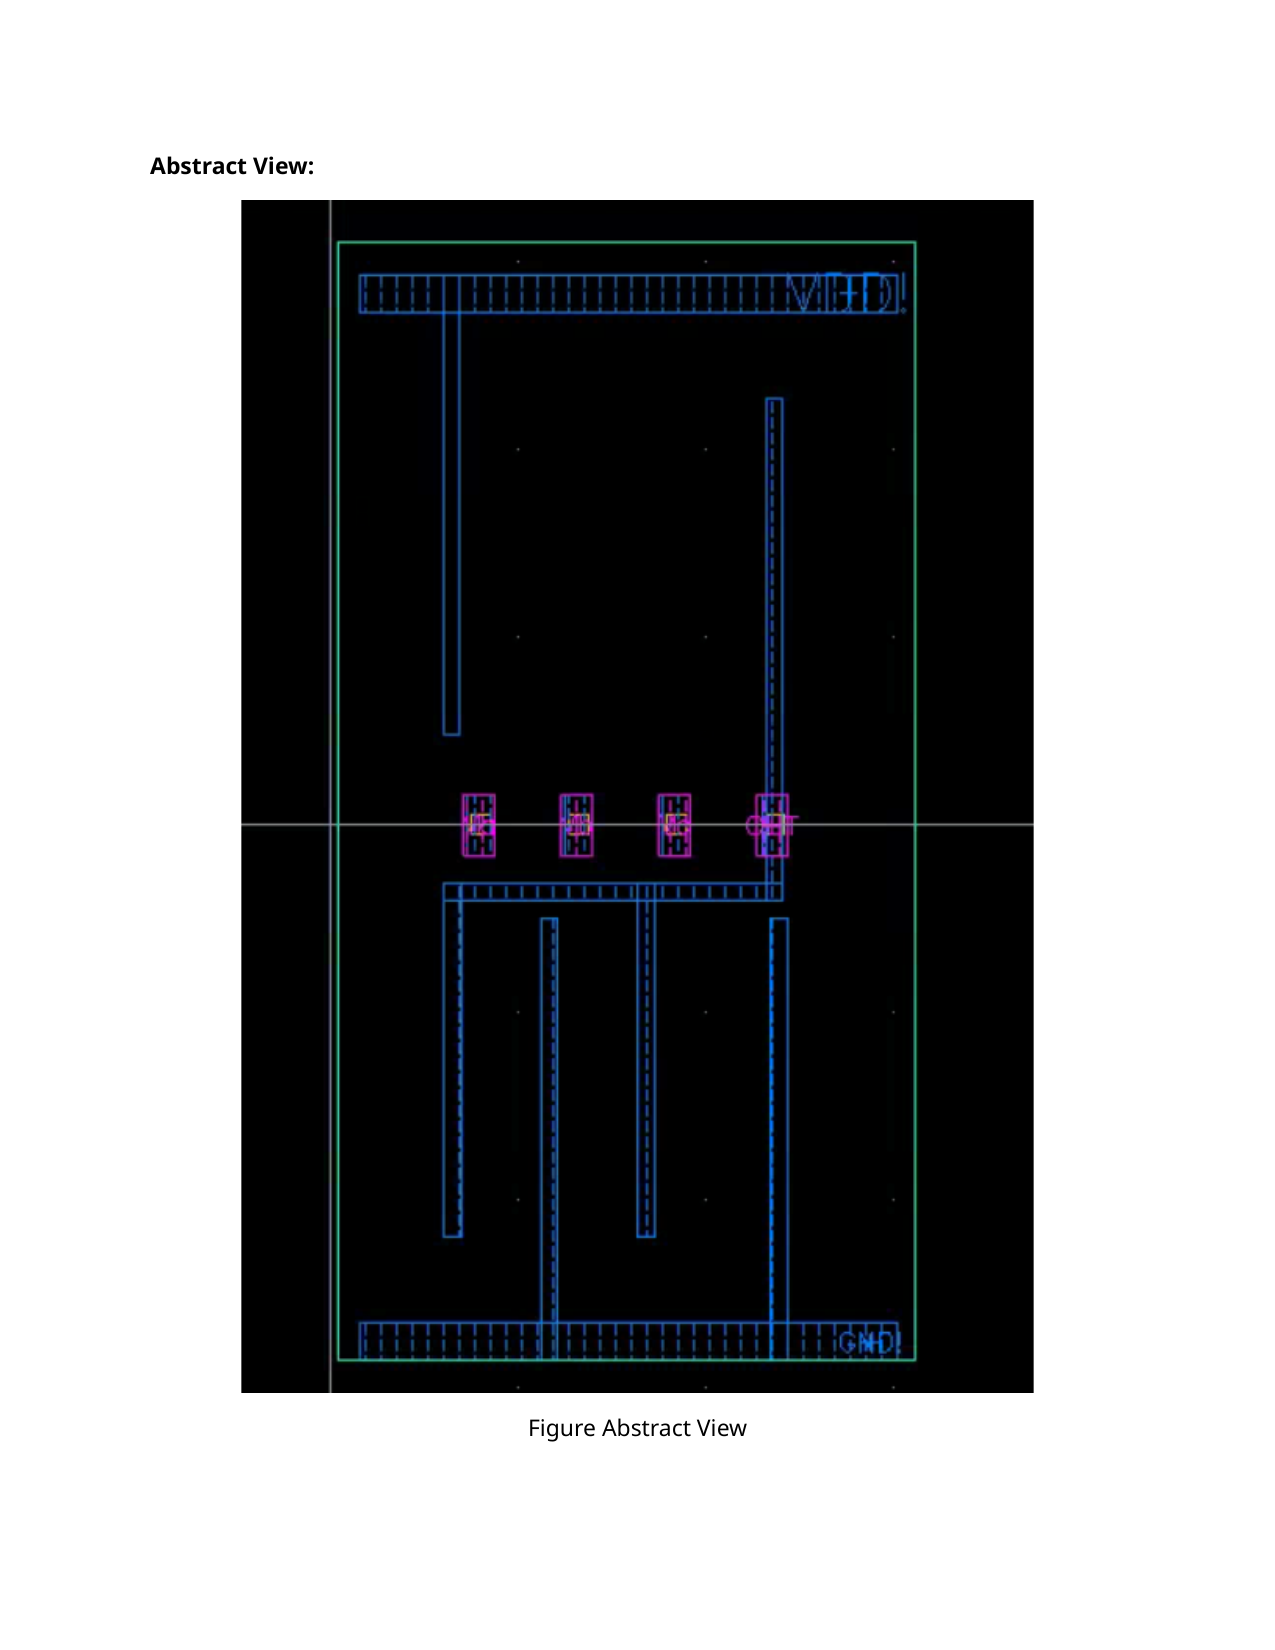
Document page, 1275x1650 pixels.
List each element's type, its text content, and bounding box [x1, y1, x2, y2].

text Abstract View: [150, 150, 1125, 181]
picture [241, 200, 1034, 1393]
text Figure Abstract View [150, 1412, 1125, 1443]
